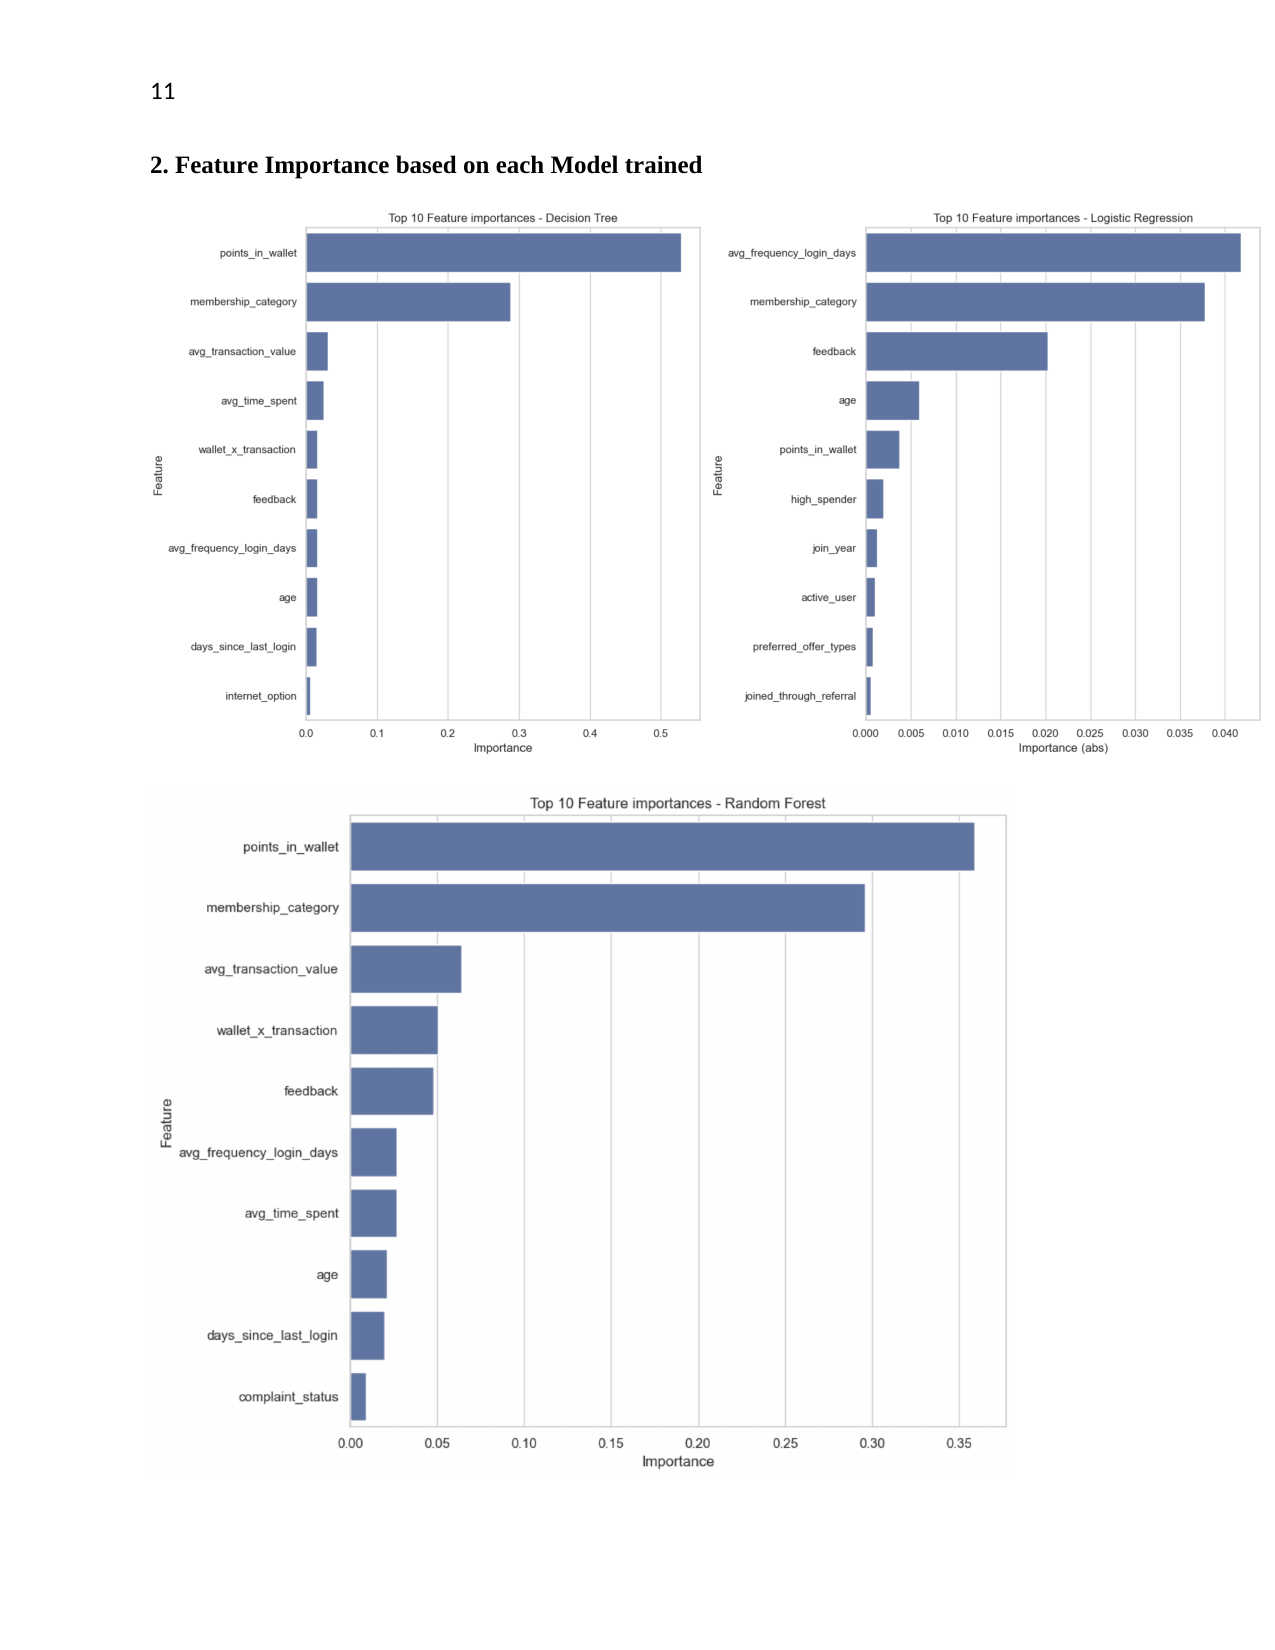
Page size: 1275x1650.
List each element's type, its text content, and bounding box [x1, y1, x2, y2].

picture [150, 209, 1265, 758]
picture [150, 788, 1013, 1474]
text 2. Feature Importance based on each Model trained [150, 150, 1125, 209]
